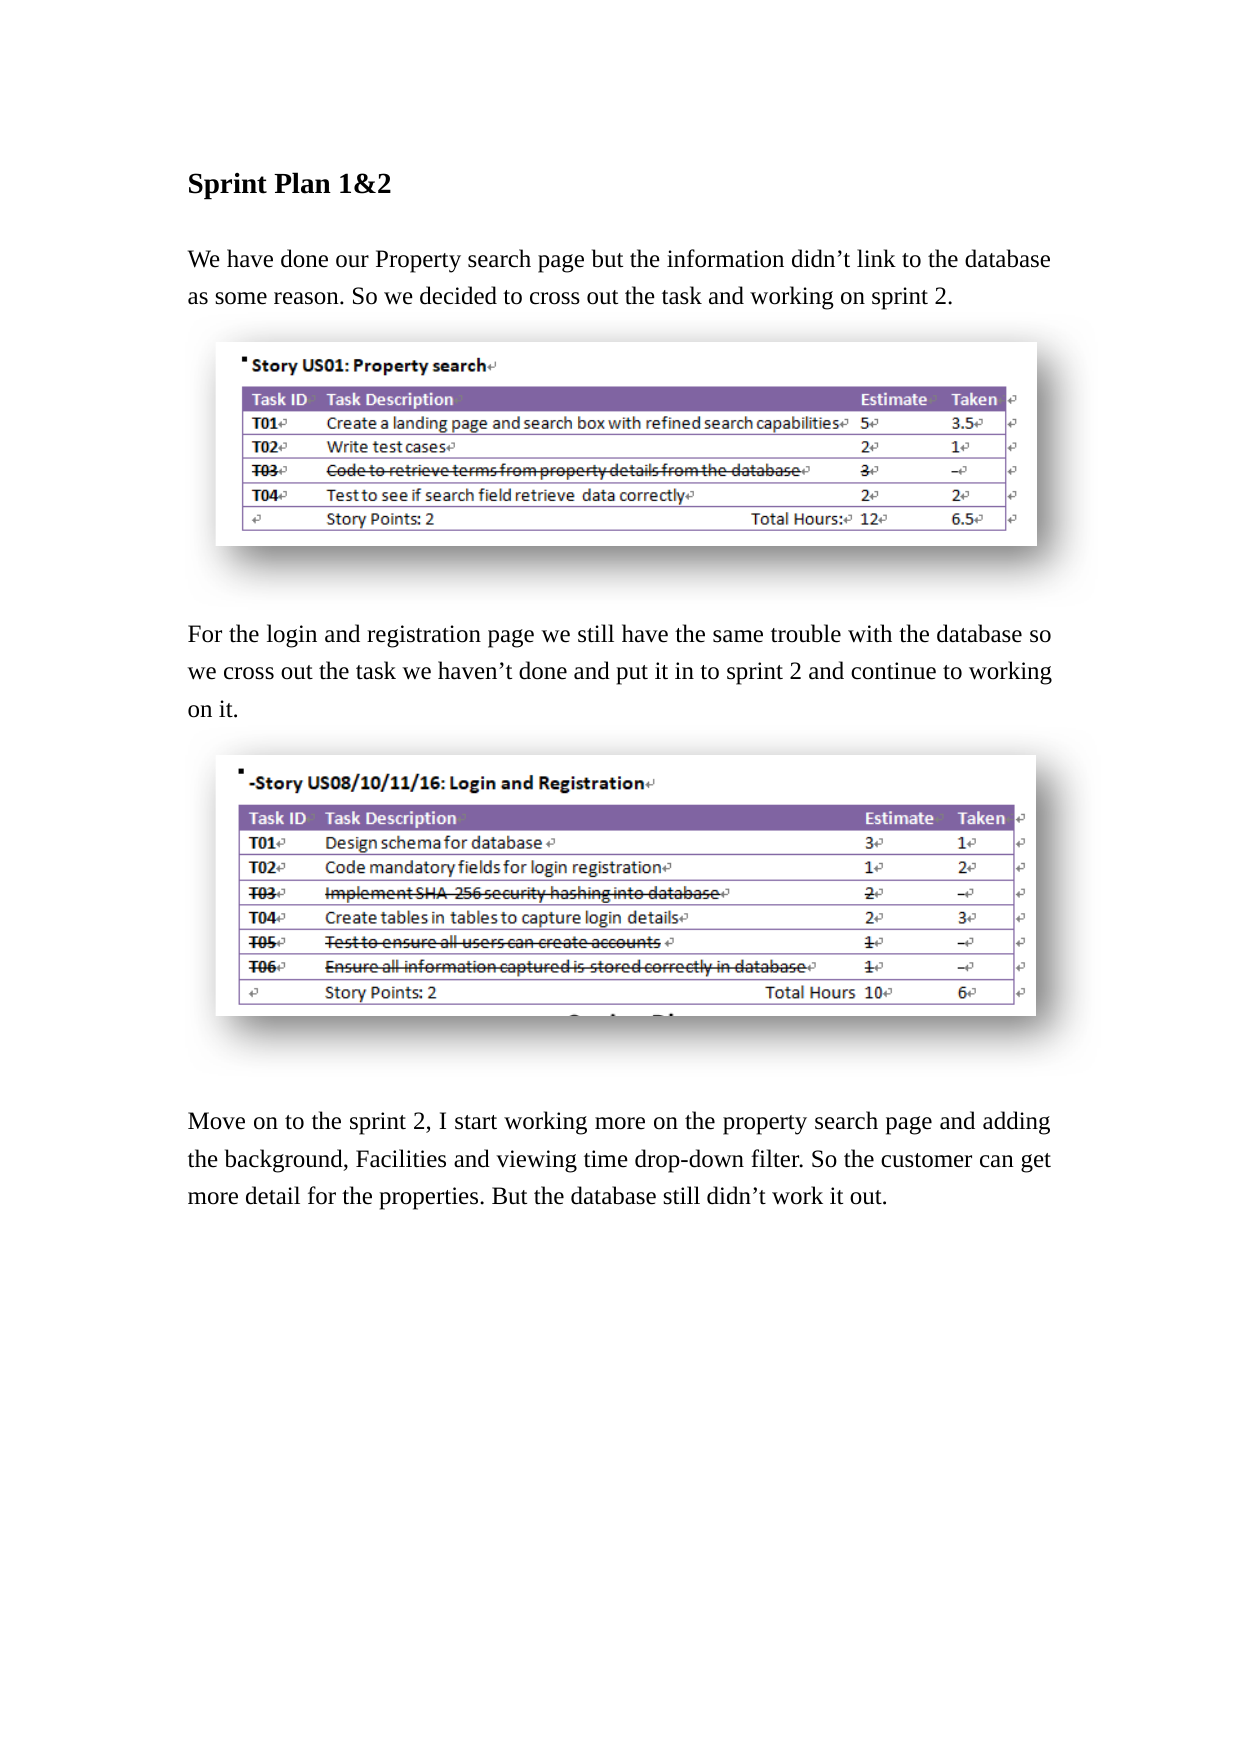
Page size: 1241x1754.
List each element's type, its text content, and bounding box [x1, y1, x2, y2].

text For the login and registration page we still have the same trouble with the database so we cross out the task we haven’t done and put it in to sprint 2 and continue to working on it. [187, 614, 1053, 727]
text We have done our Property search page but the information didn’t link to the database as some reason. So we decided to cross out the task and working on sprint 2. [187, 239, 1053, 314]
text Sprint Plan 1&2 [187, 164, 1053, 202]
text Move on to the sprint 2, I start working more on the property search page and adding the background, Facilities and viewing time drop-down filter. So the customer can get more detail for the properties. But the database still didn’t work it out. [187, 1102, 1053, 1214]
picture [215, 755, 1036, 1016]
picture [215, 342, 1037, 546]
